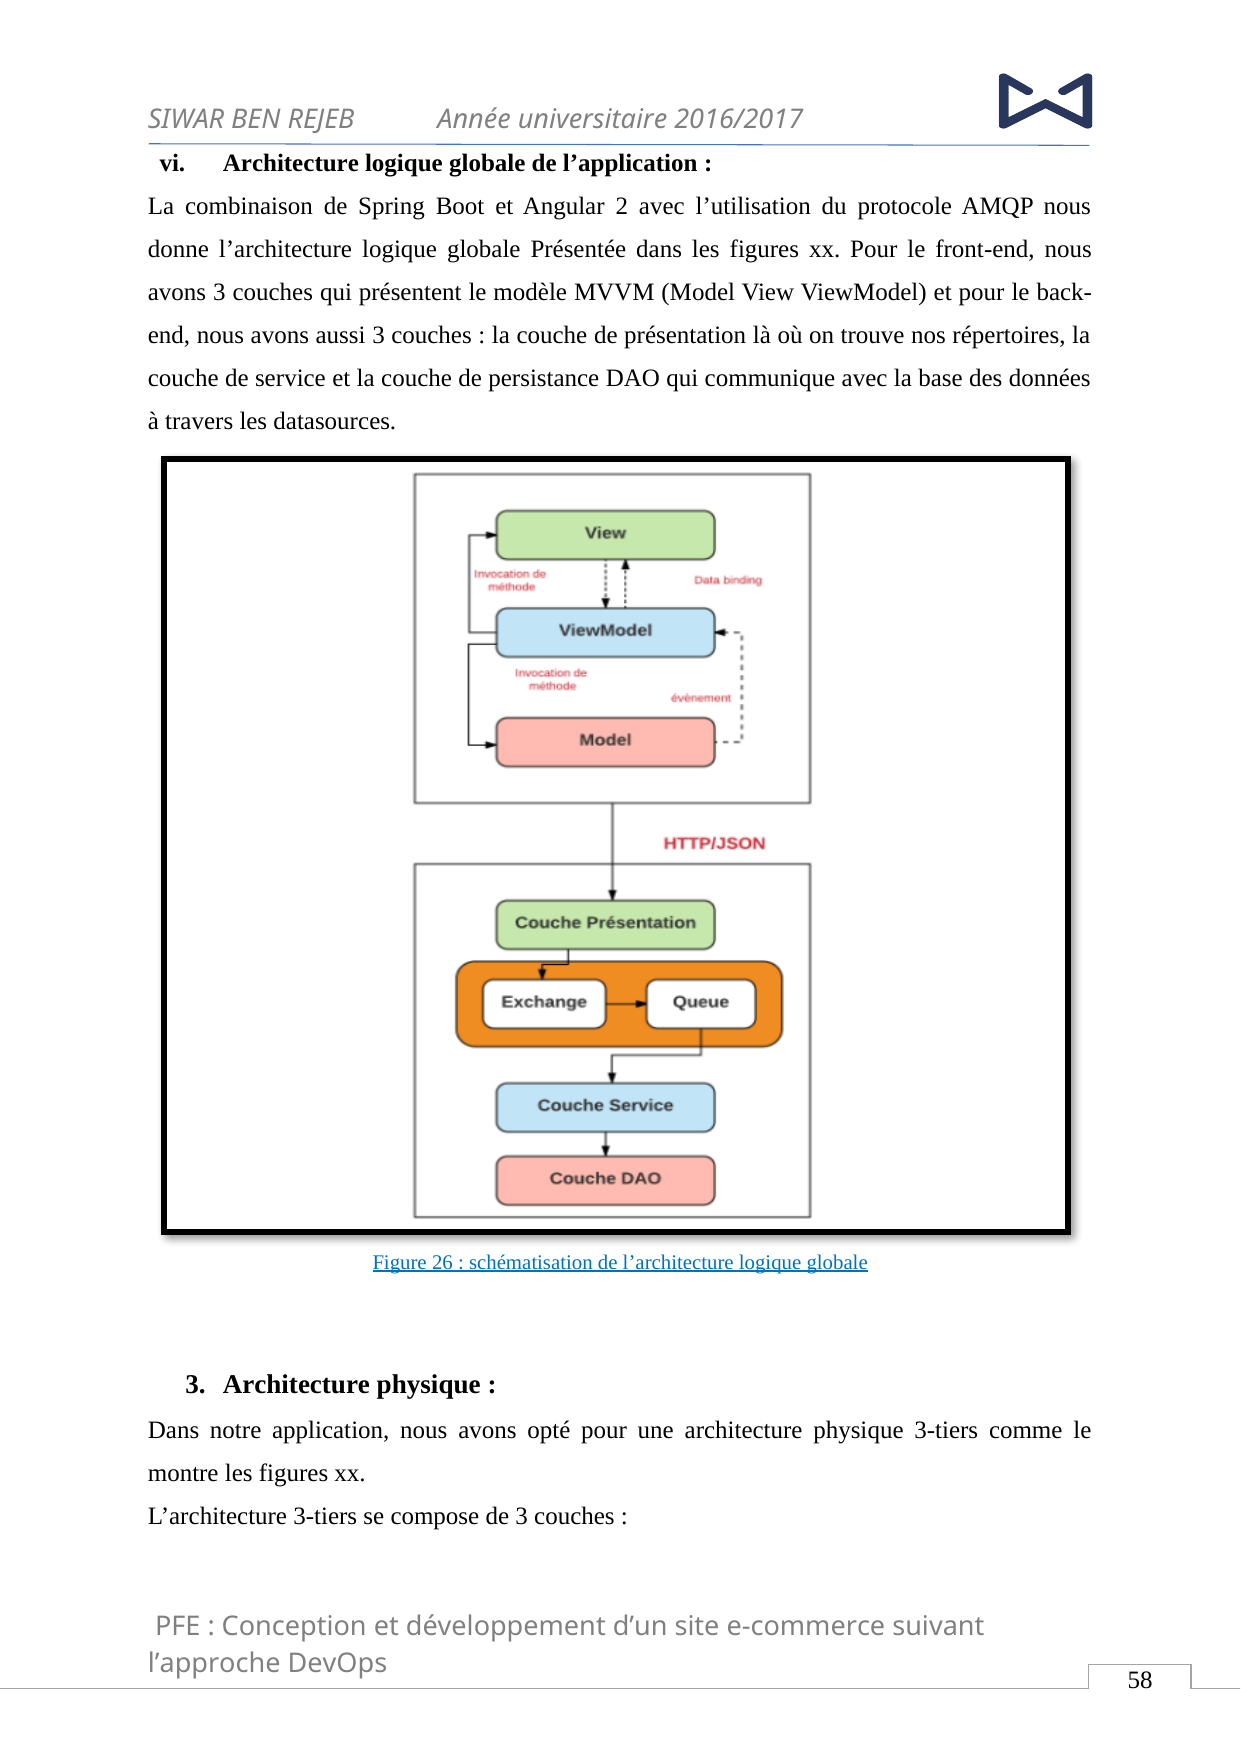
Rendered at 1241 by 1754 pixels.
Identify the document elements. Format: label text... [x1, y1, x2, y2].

subtitle Architecture physique : [185, 1368, 1093, 1399]
subtitle Architecture logique globale de l’application : [185, 148, 1093, 176]
text La combinaison de Spring Boot et Angular 2 avec l’utilisation du protocole AMQP nous donne l’architecture logique globale Présentée dans les figures xx. Pour le front-end, nous avons 3 couches qui présentent le modèle MVVM (Model View ViewModel) et pour le back-end, nous avons aussi 3 couches : la couche de présentation là où on trouve nos répertoires, la couche de service et la couche de persistance DAO qui communique avec la base des données à travers les datasources. [148, 191, 1093, 435]
text Dans notre application, nous avons opté pour une architecture physique 3-tiers comme le montre les figures xx. [148, 1415, 1093, 1487]
picture [167, 462, 1065, 1229]
text L’architecture 3-tiers se compose de 3 couches : [148, 1501, 1093, 1530]
text Figure 26 : schématisation de l’architecture logique globale [148, 1249, 1093, 1274]
picture [998, 73, 1093, 129]
